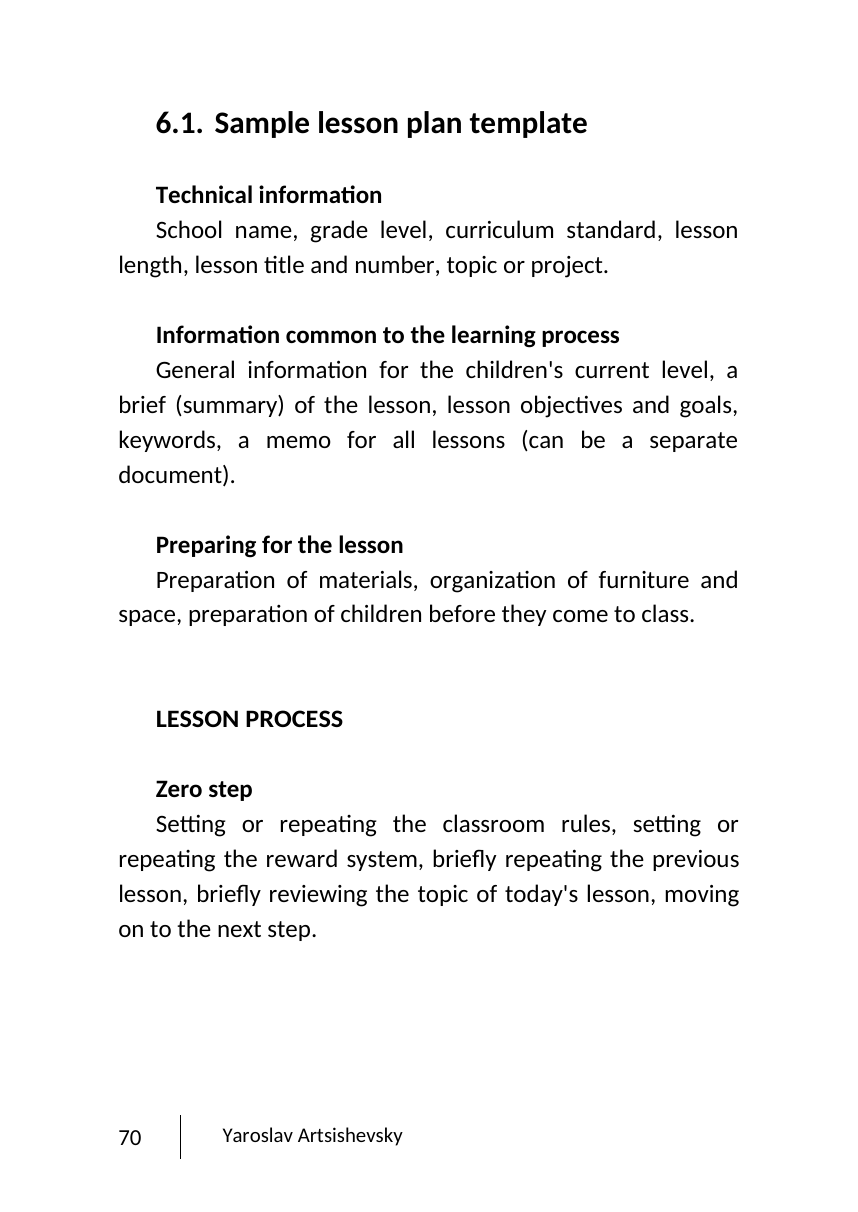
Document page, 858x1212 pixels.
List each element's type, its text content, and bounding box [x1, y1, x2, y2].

text General information for the children's current level, a brief (summary) of the lesson, lesson objectives and goals, keywords, a memo for all lessons (can be a separate document). [118, 354, 739, 489]
text Preparation of materials, organization of furniture and space, preparation of children before they come to class. [118, 564, 739, 629]
subtitle LESSON PROCESS [156, 703, 751, 734]
subtitle Information common to the learning process [156, 319, 751, 349]
subtitle Technical information [156, 179, 751, 210]
text Zero step [156, 773, 751, 804]
subtitle Sample lesson plan template [155, 103, 751, 142]
text School name, grade level, curriculum standard, lesson length, lesson title and number, topic or project. [118, 214, 739, 279]
text Setting or repeating the classroom rules, setting or repeating the reward system, briefly repeating the previous lesson, briefly reviewing the topic of today's lesson, moving on to the next step. [118, 808, 740, 944]
subtitle Preparing for the lesson [156, 529, 751, 559]
